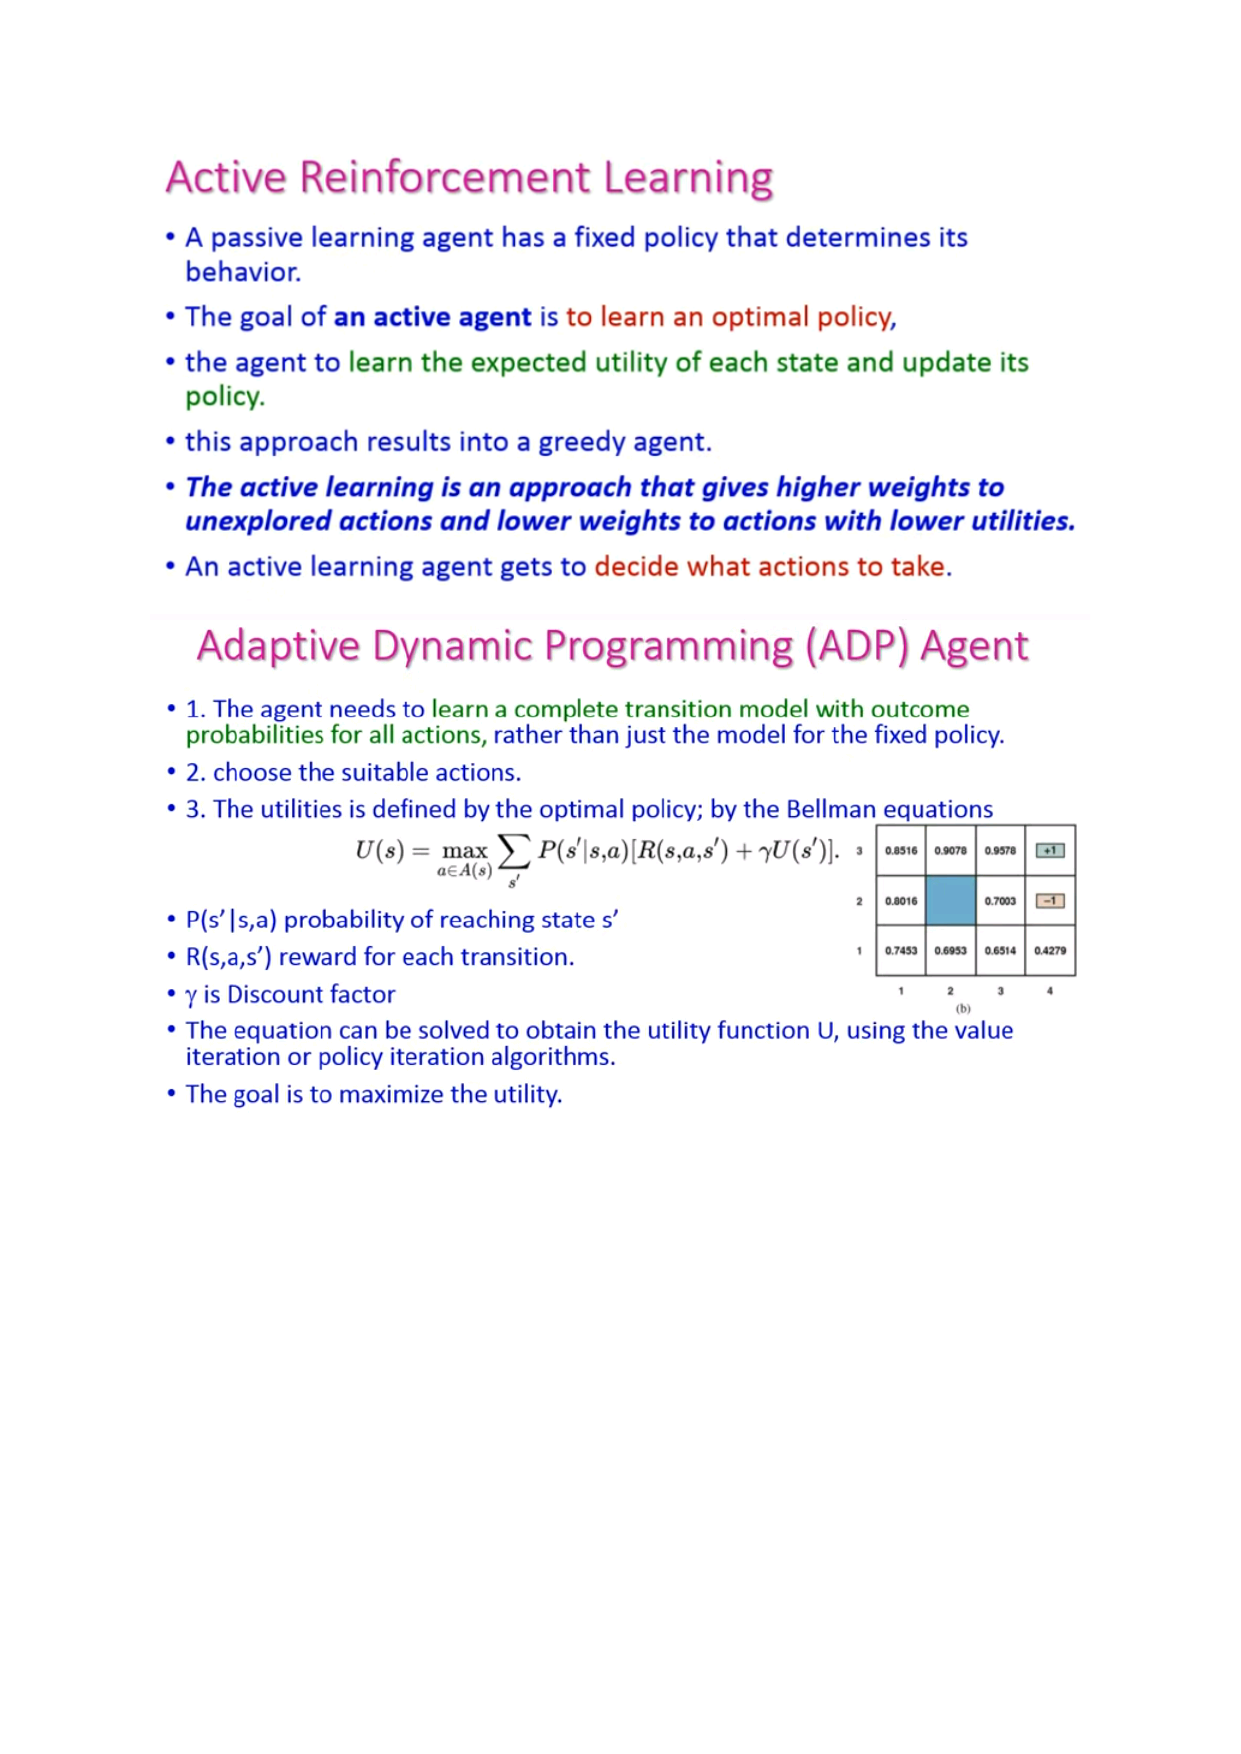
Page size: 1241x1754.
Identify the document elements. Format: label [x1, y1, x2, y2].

picture [150, 150, 1091, 610]
picture [150, 614, 1091, 1127]
